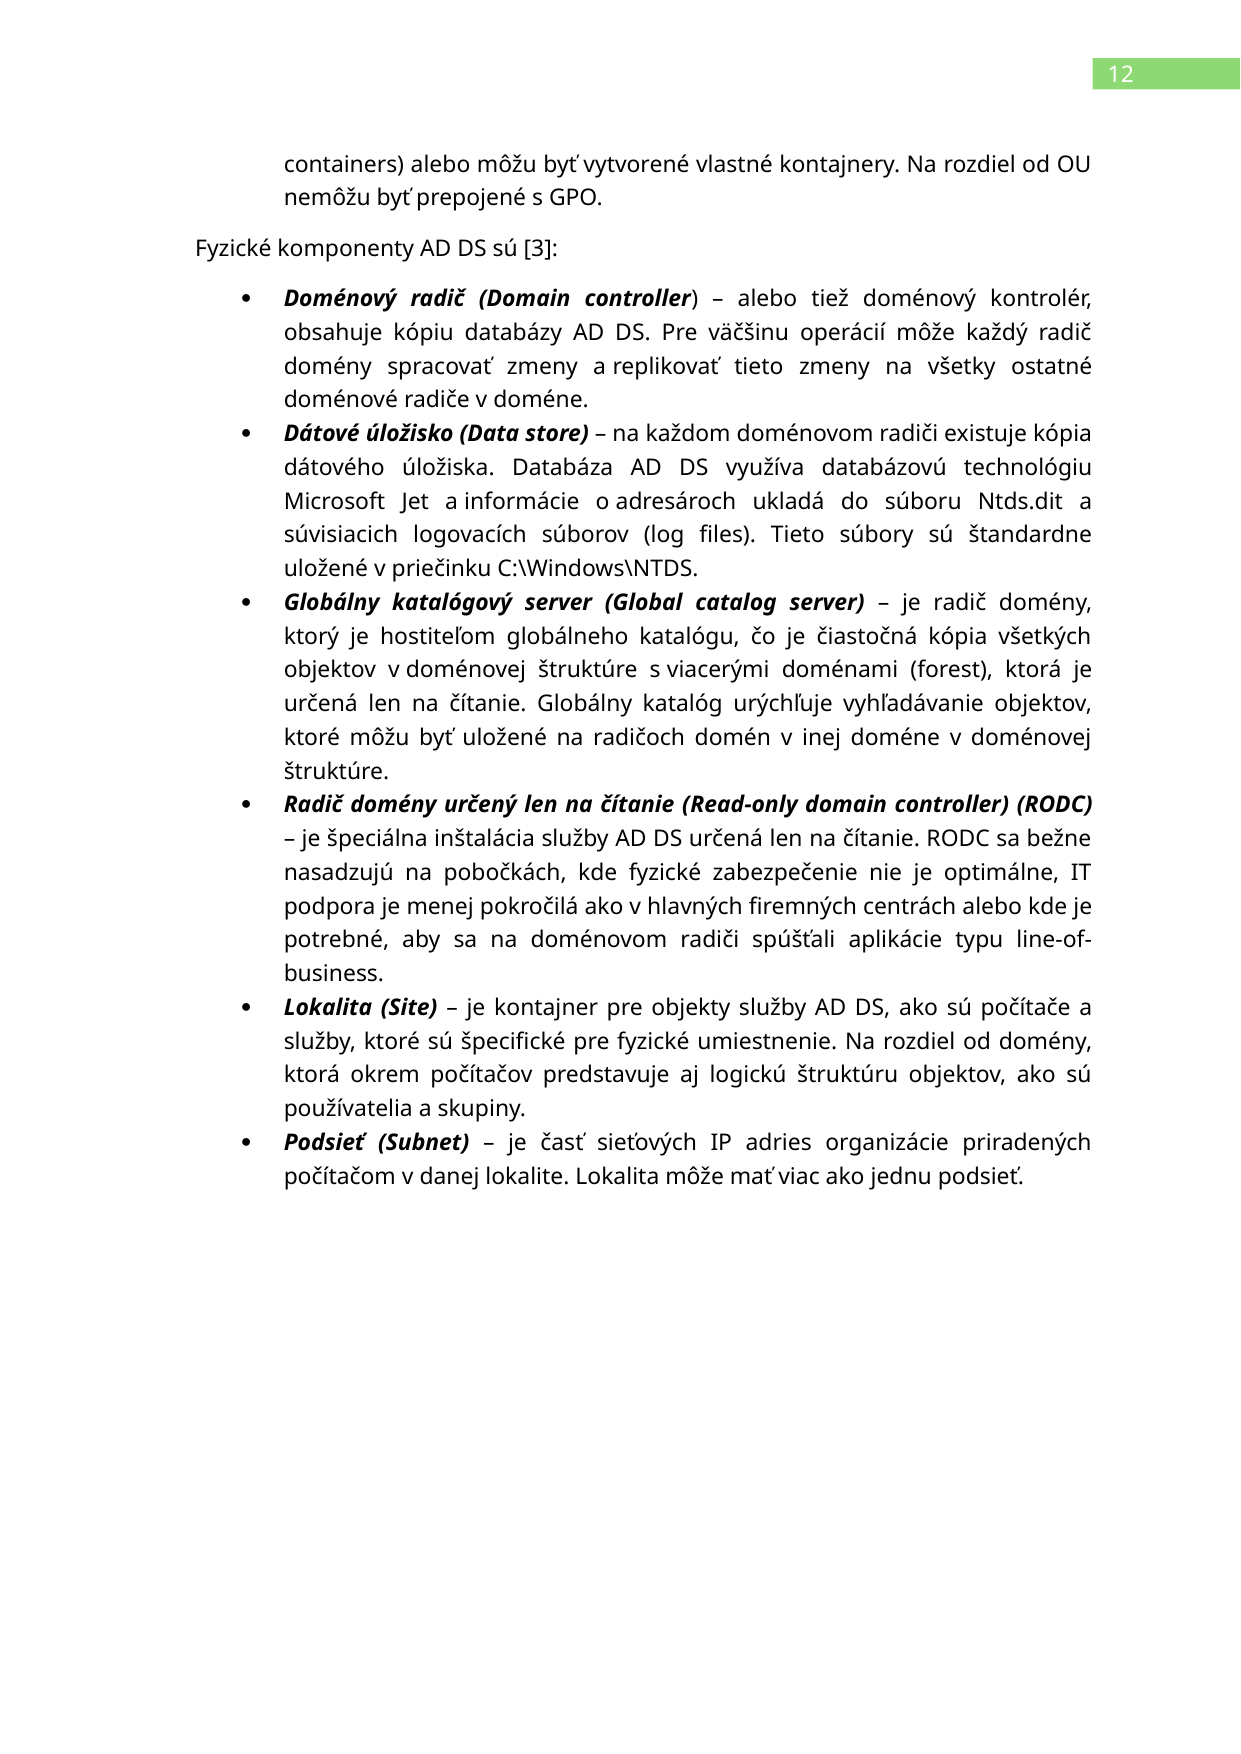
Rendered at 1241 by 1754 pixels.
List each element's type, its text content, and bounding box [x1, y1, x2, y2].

list Globálny katalógový server (Global catalog server) – je radič domény, ktorý je hostiteľom globálneho katalógu, čo je čiastočná kópia všetkých objektov v doménovej štruktúre s viacerými doménami (forest), ktorá je určená len na čítanie. Globálny katalóg urýchľuje vyhľadávanie objektov, ktoré môžu byť uložené na radičoch domén v inej doméne v doménovej štruktúre. [242, 586, 1093, 786]
list Doménový radič (Domain controller) – alebo tiež doménový kontrolér, obsahuje kópiu databázy AD DS. Pre väčšinu operácií môže každý radič domény spracovať zmeny a replikovať tieto zmeny na všetky ostatné doménové radiče v doméne. [242, 282, 1093, 415]
list Podsieť (Subnet) – je časť sieťových IP adries organizácie priradených počítačom v danej lokalite. Lokalita môže mať viac ako jednu podsieť. [242, 1126, 1093, 1191]
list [242, 148, 1093, 213]
list Lokalita (Site) – je kontajner pre objekty služby AD DS, ako sú počítače a služby, ktoré sú špecifické pre fyzické umiestnenie. Na rozdiel od domény, ktorá okrem počítačov predstavuje aj logickú štruktúru objektov, ako sú používatelia a skupiny. [242, 991, 1093, 1123]
text Fyzické komponenty AD DS sú [3]: [148, 232, 1093, 263]
list Radič domény určený len na čítanie (Read-only domain controller) (RODC) – je špeciálna inštalácia služby AD DS určená len na čítanie. RODC sa bežne nasadzujú na pobočkách, kde fyzické zabezpečenie nie je optimálne, IT podpora je menej pokročilá ako v hlavných firemných centrách alebo kde je potrebné, aby sa na doménovom radiči spúšťali aplikácie typu line-of-business. [242, 788, 1093, 988]
list Dátové úložisko (Data store) – na každom doménovom radiči existuje kópia dátového úložiska. Databáza AD DS využíva databázovú technológiu Microsoft Jet a informácie o adresároch ukladá do súboru Ntds.dit a súvisiacich logovacích súborov (log files). Tieto súbory sú štandardne uložené v priečinku C:\Windows\NTDS. [242, 417, 1093, 583]
